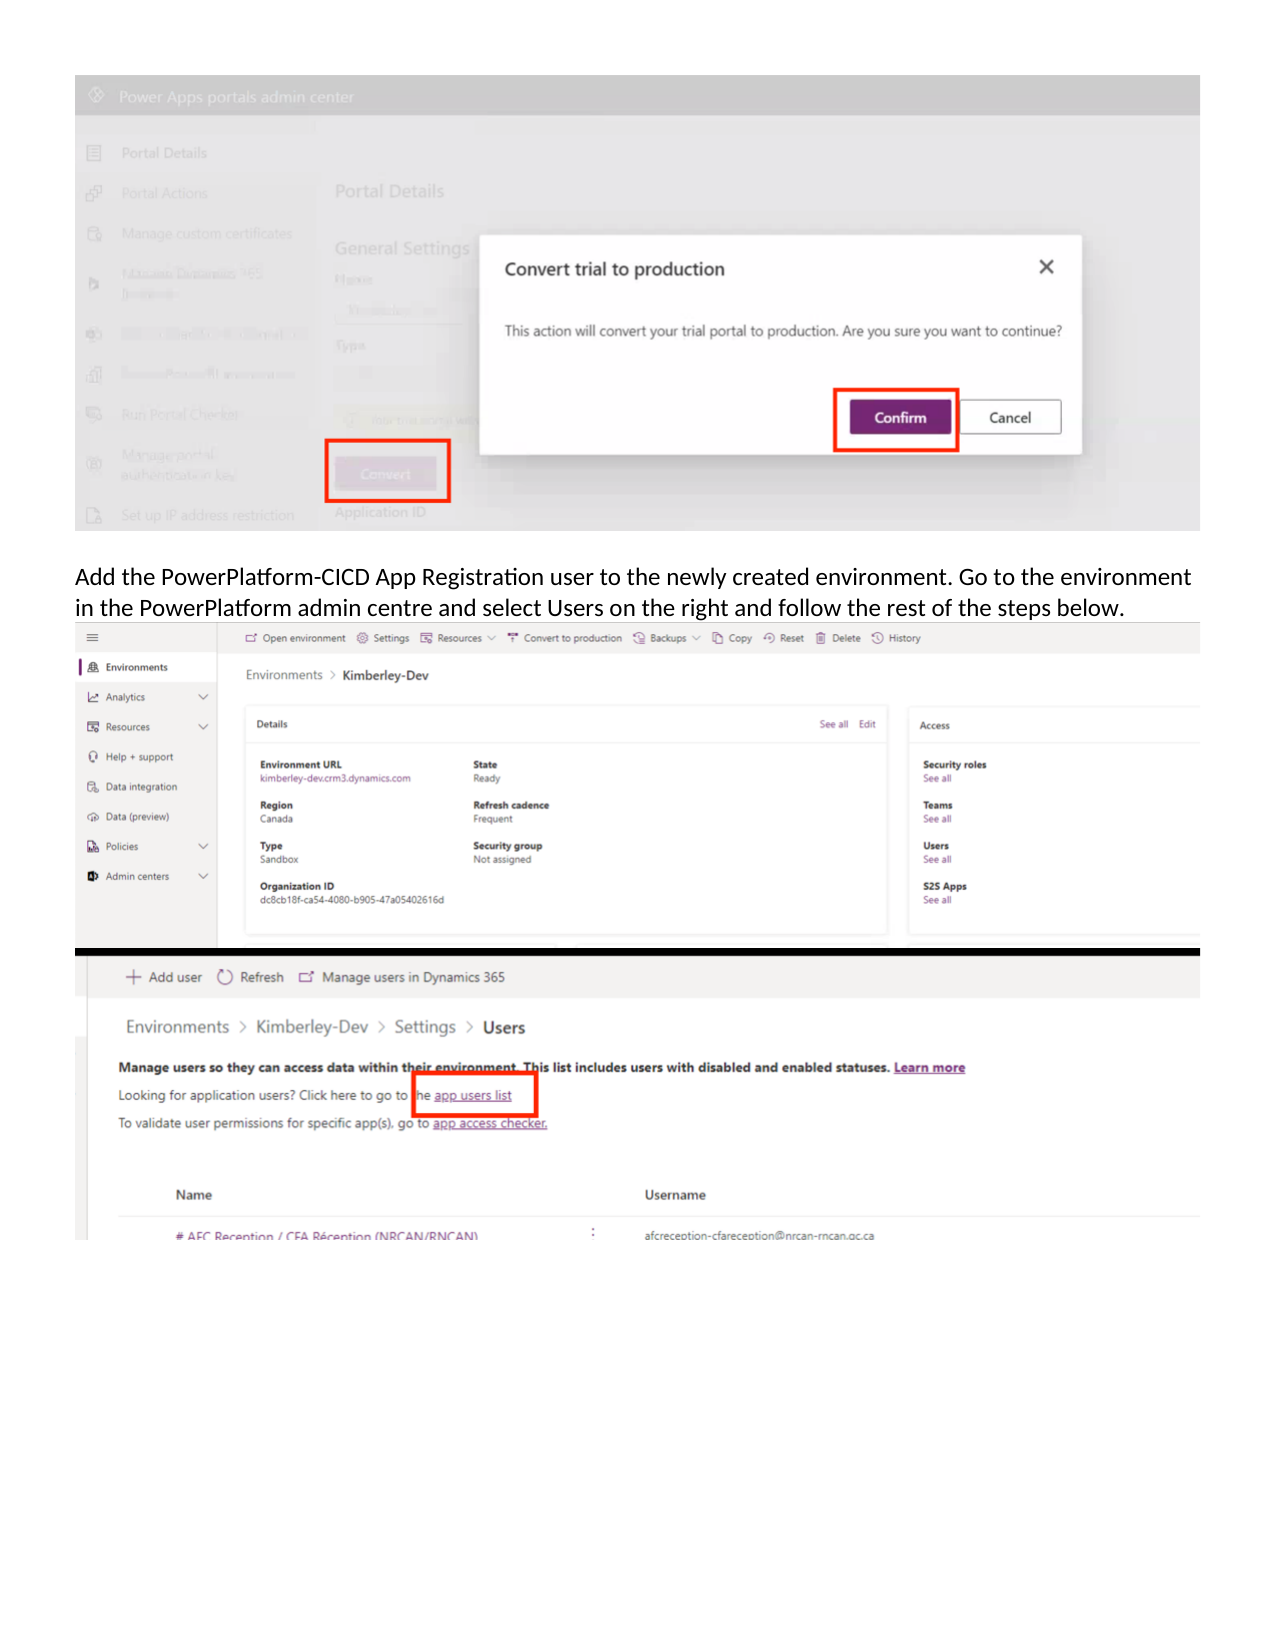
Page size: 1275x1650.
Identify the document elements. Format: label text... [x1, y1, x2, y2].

text Add the PowerPlatform-CICD App Registration user to the newly created environment. Go to the environment in the PowerPlatform admin centre and select Users on the right and follow the rest of the steps below. [75, 561, 1200, 622]
picture [75, 622, 1200, 1240]
picture [75, 75, 1200, 531]
